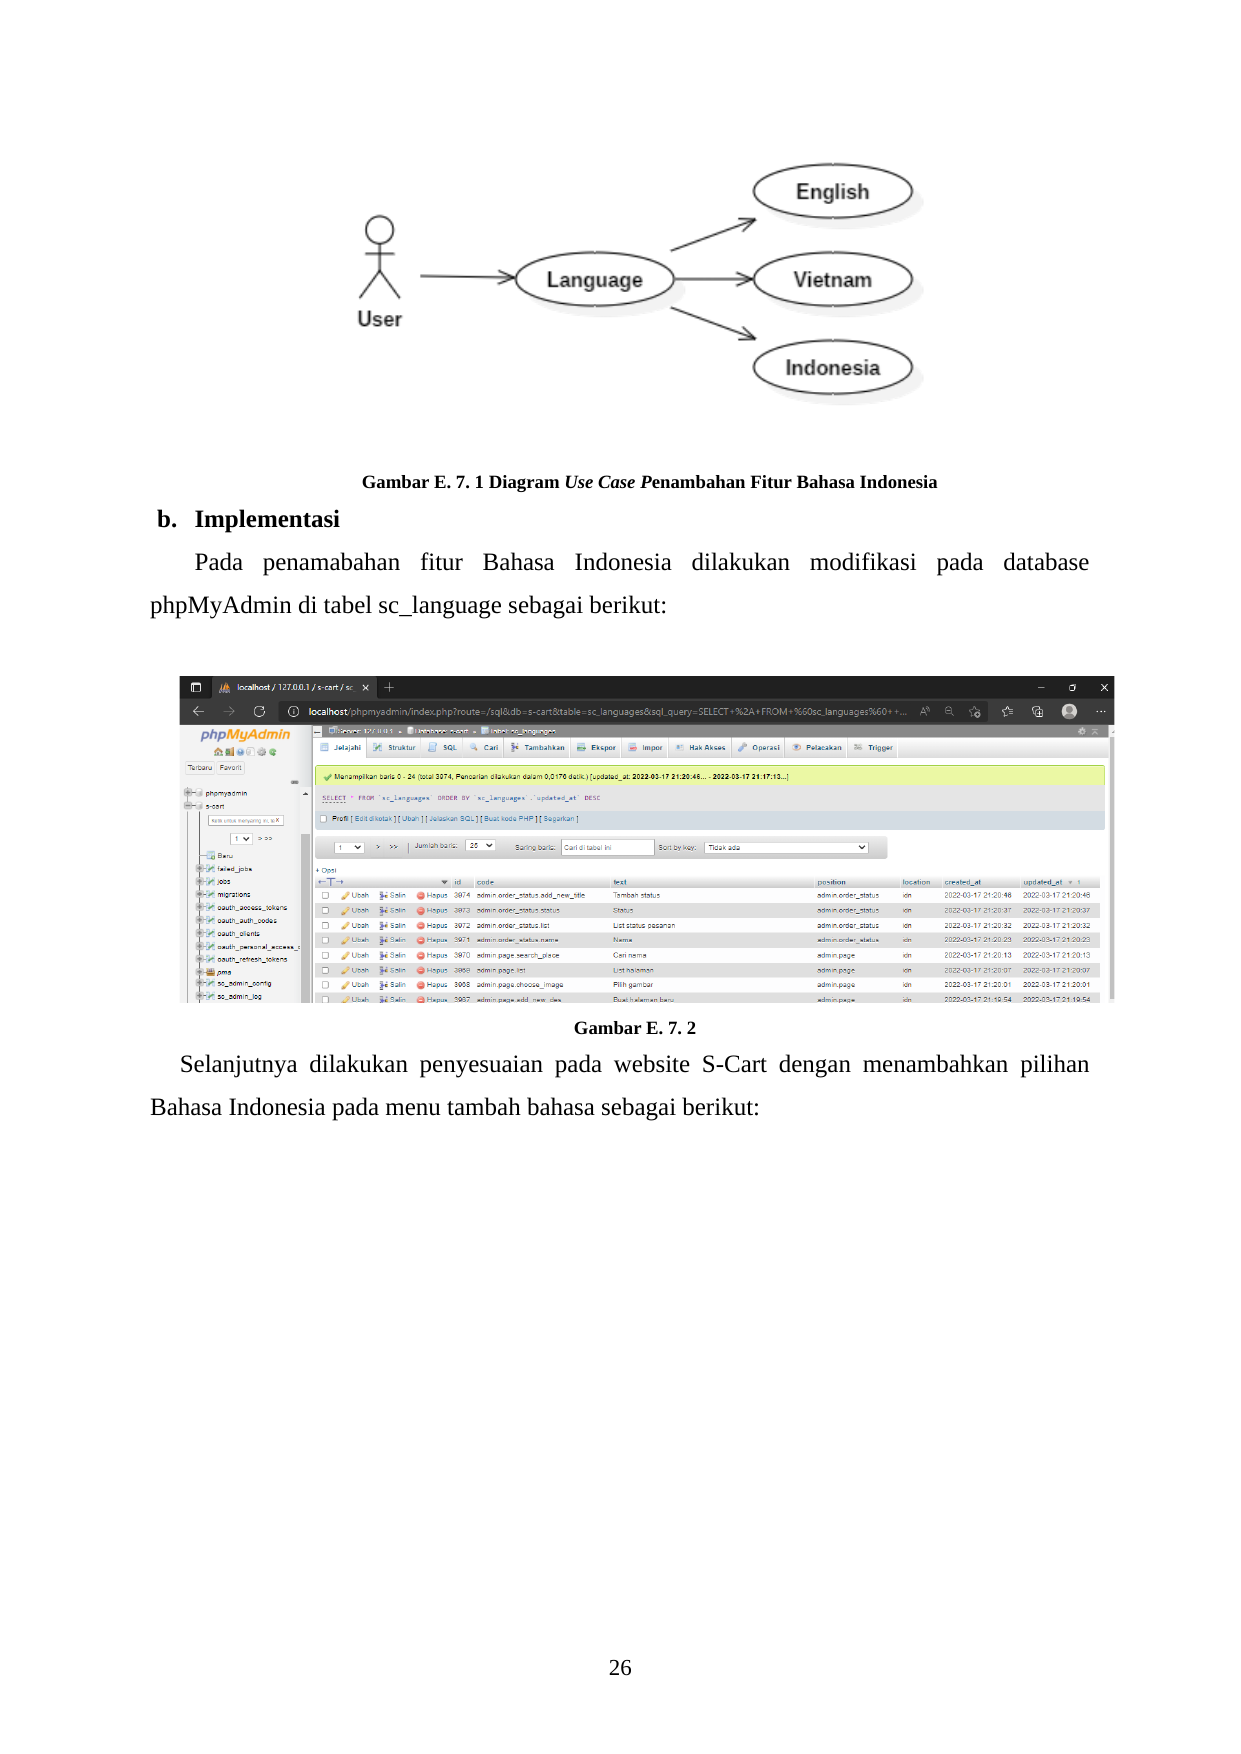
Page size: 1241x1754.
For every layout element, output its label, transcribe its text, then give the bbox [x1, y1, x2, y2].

text Selanjutnya dilakukan penyesuaian pada website S-Cart dengan menambahkan pilihan Bahasa Indonesia pada menu tambah bahasa sebagai berikut: [150, 1049, 1090, 1121]
text Gambar E. 7. 1 Diagram Use Case Penambahan Fitur Bahasa Indonesia [150, 471, 1090, 493]
list Implementasi [157, 504, 1090, 532]
text Gambar E. 7. 2 [179, 1017, 1090, 1038]
text Pada penamabahan fitur Bahasa Indonesia dilakukan modifikasi pada database phpMyAdmin di tabel sc_language sebagai berikut: [150, 547, 1090, 619]
picture [325, 150, 974, 457]
picture [179, 676, 1115, 1003]
